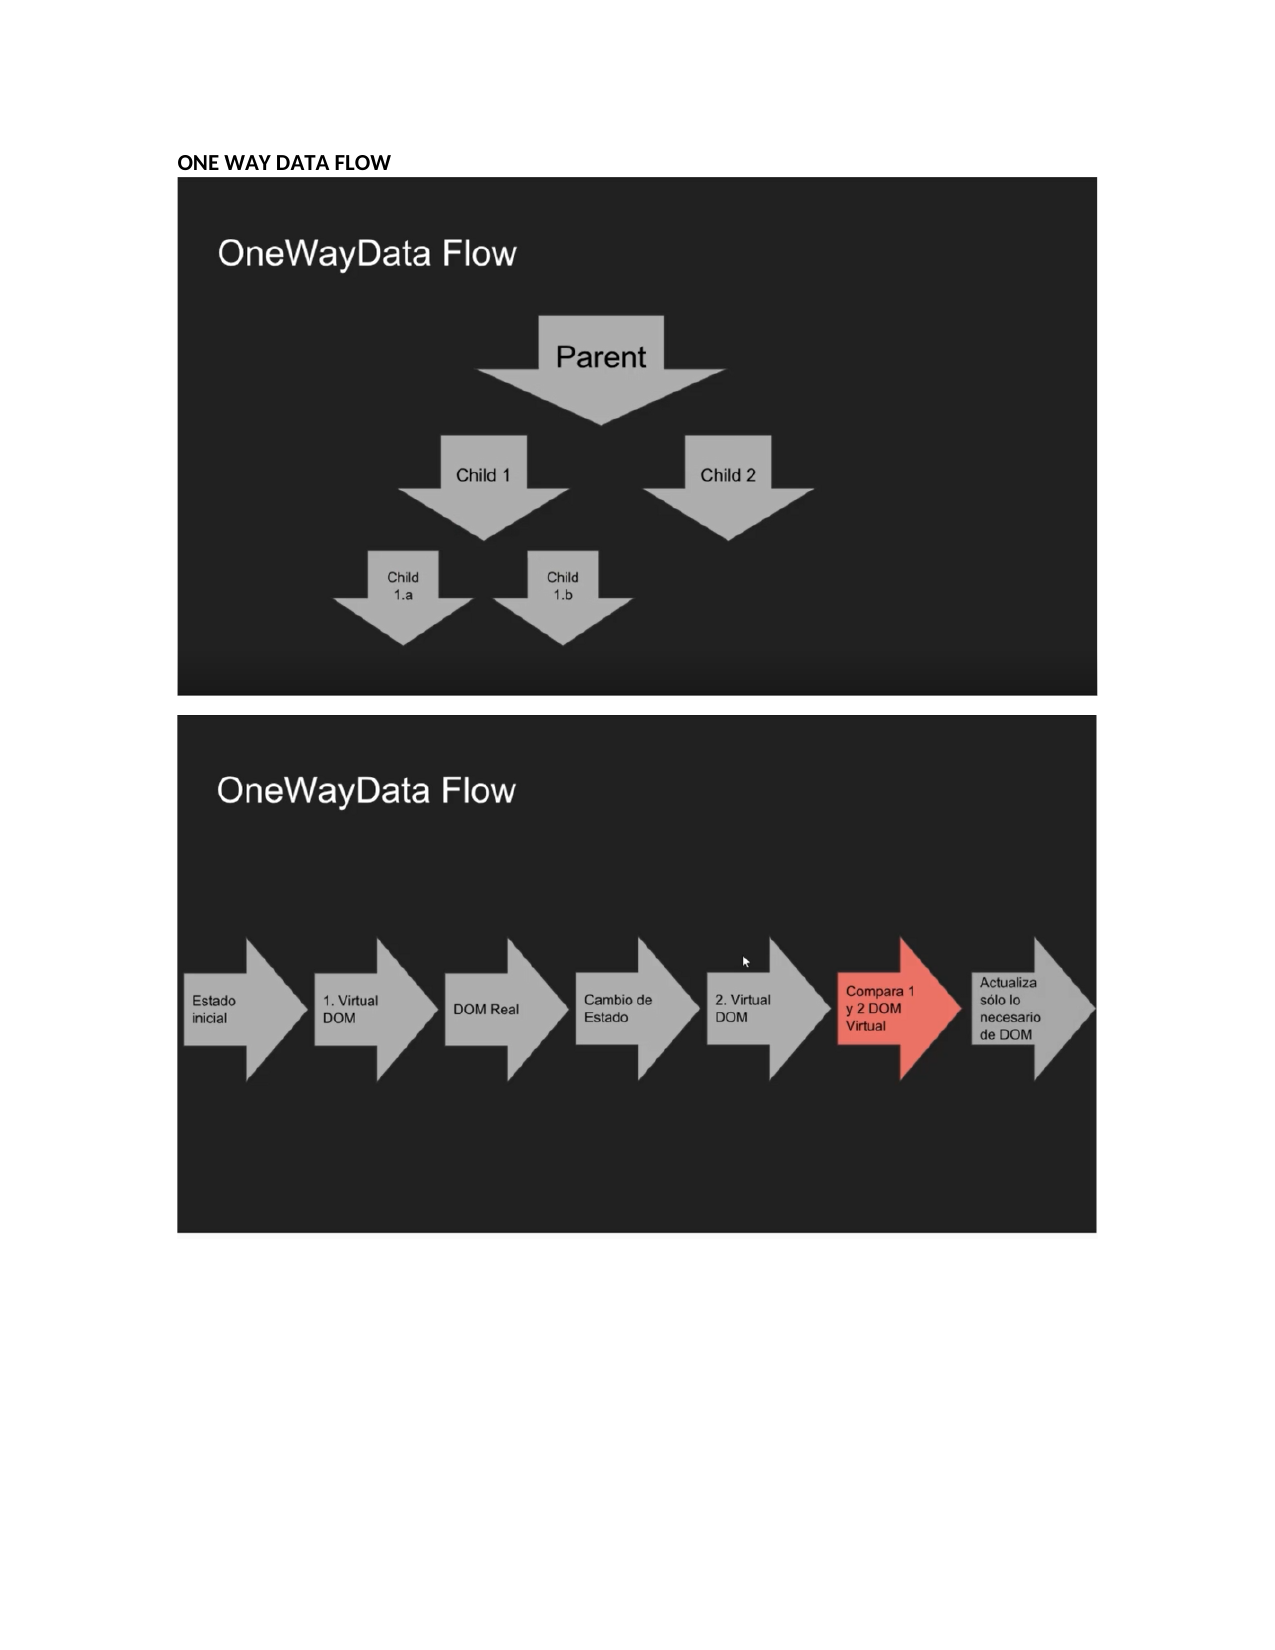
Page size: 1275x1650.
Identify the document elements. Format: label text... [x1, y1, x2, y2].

text ONE WAY DATA FLOW [177, 148, 1098, 177]
picture [177, 177, 1098, 696]
picture [177, 715, 1098, 1239]
